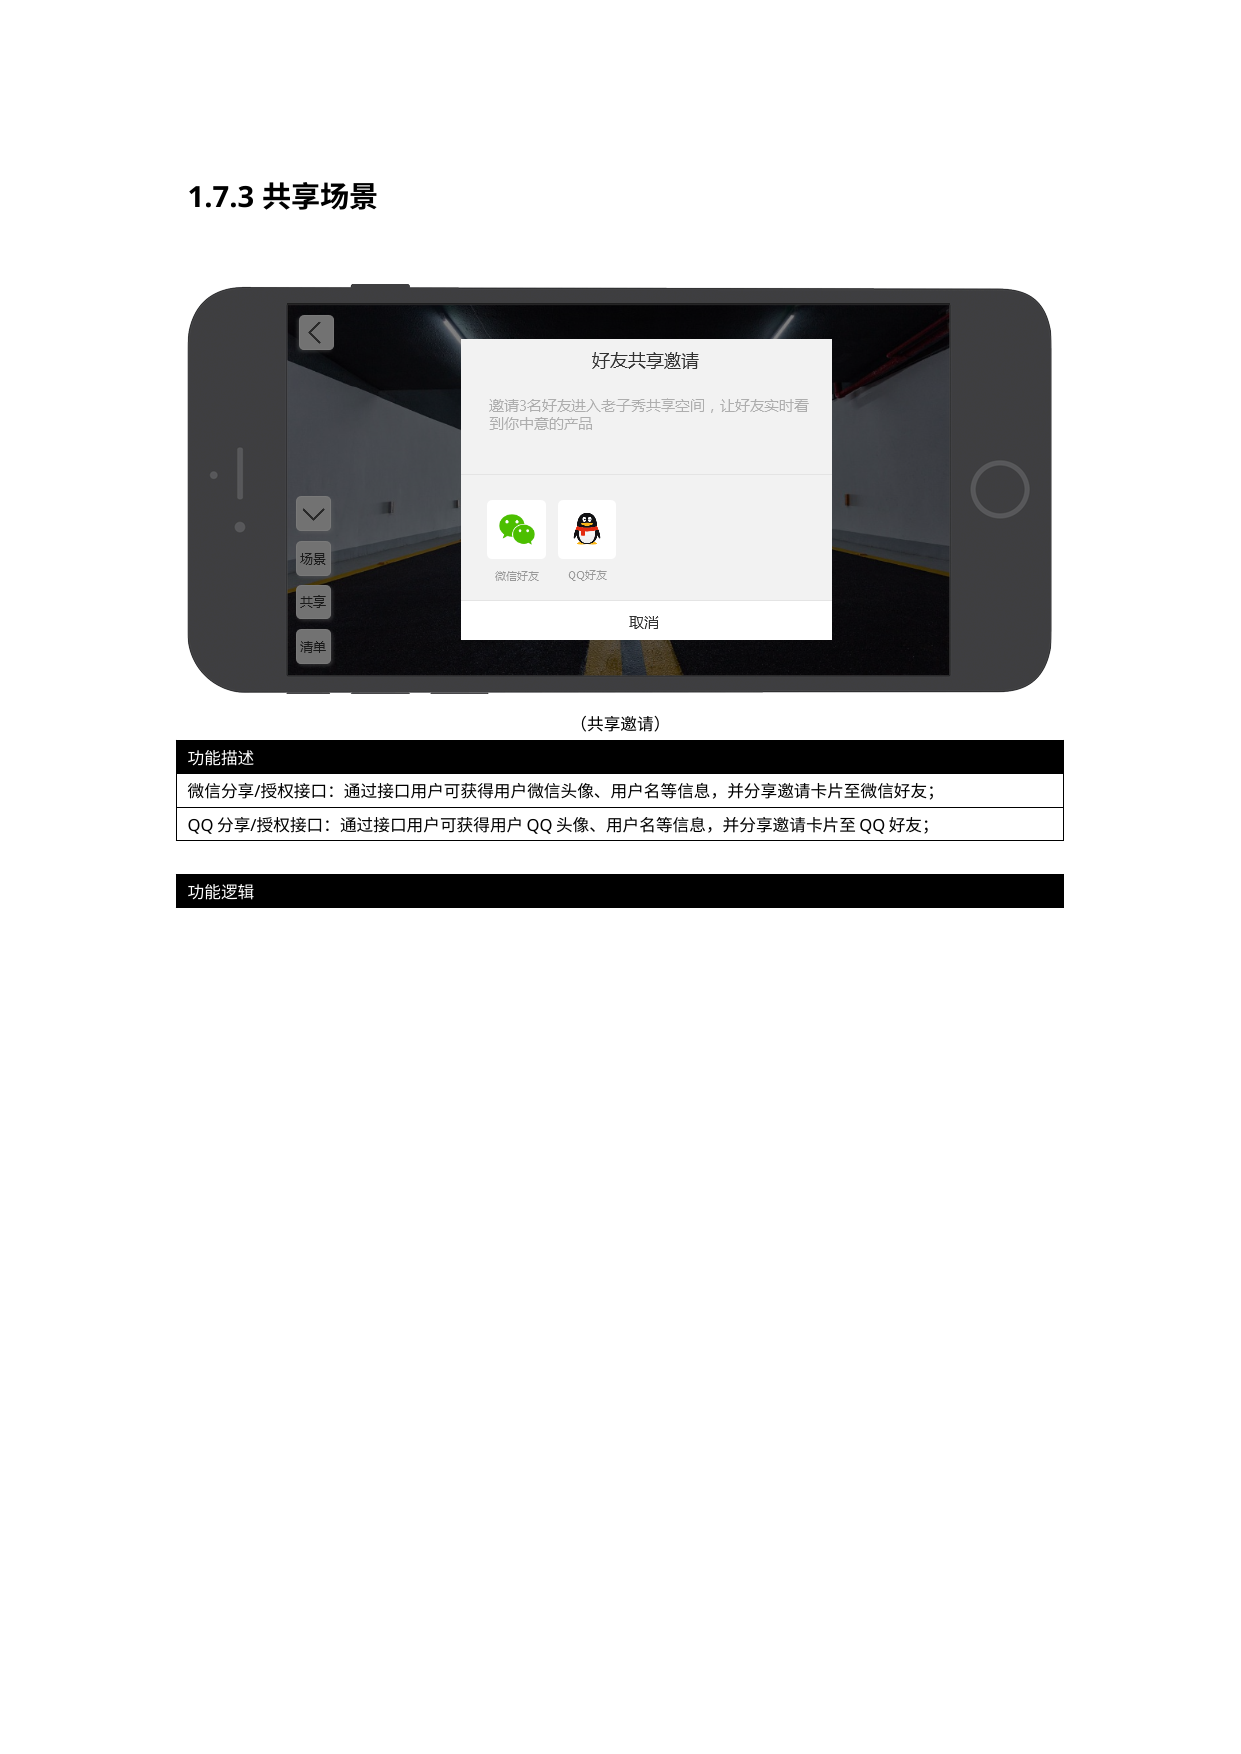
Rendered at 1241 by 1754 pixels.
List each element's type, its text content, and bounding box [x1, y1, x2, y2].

table_header 功能逻辑 [177, 875, 1063, 907]
table_cell QQ分享/授权接口：通过接口用户可获得用户QQ头像、用户名等信息，并分享邀请卡片至QQ好友； [177, 808, 1063, 840]
table_header 功能描述 [177, 741, 1063, 773]
text （共享邀请） [187, 707, 1053, 739]
subtitle 1.7.3 共享场景 [187, 162, 1053, 227]
picture [187, 284, 1052, 694]
table_cell 微信分享/授权接口：通过接口用户可获得用户微信头像、用户名等信息，并分享邀请卡片至微信好友； [177, 774, 1063, 807]
